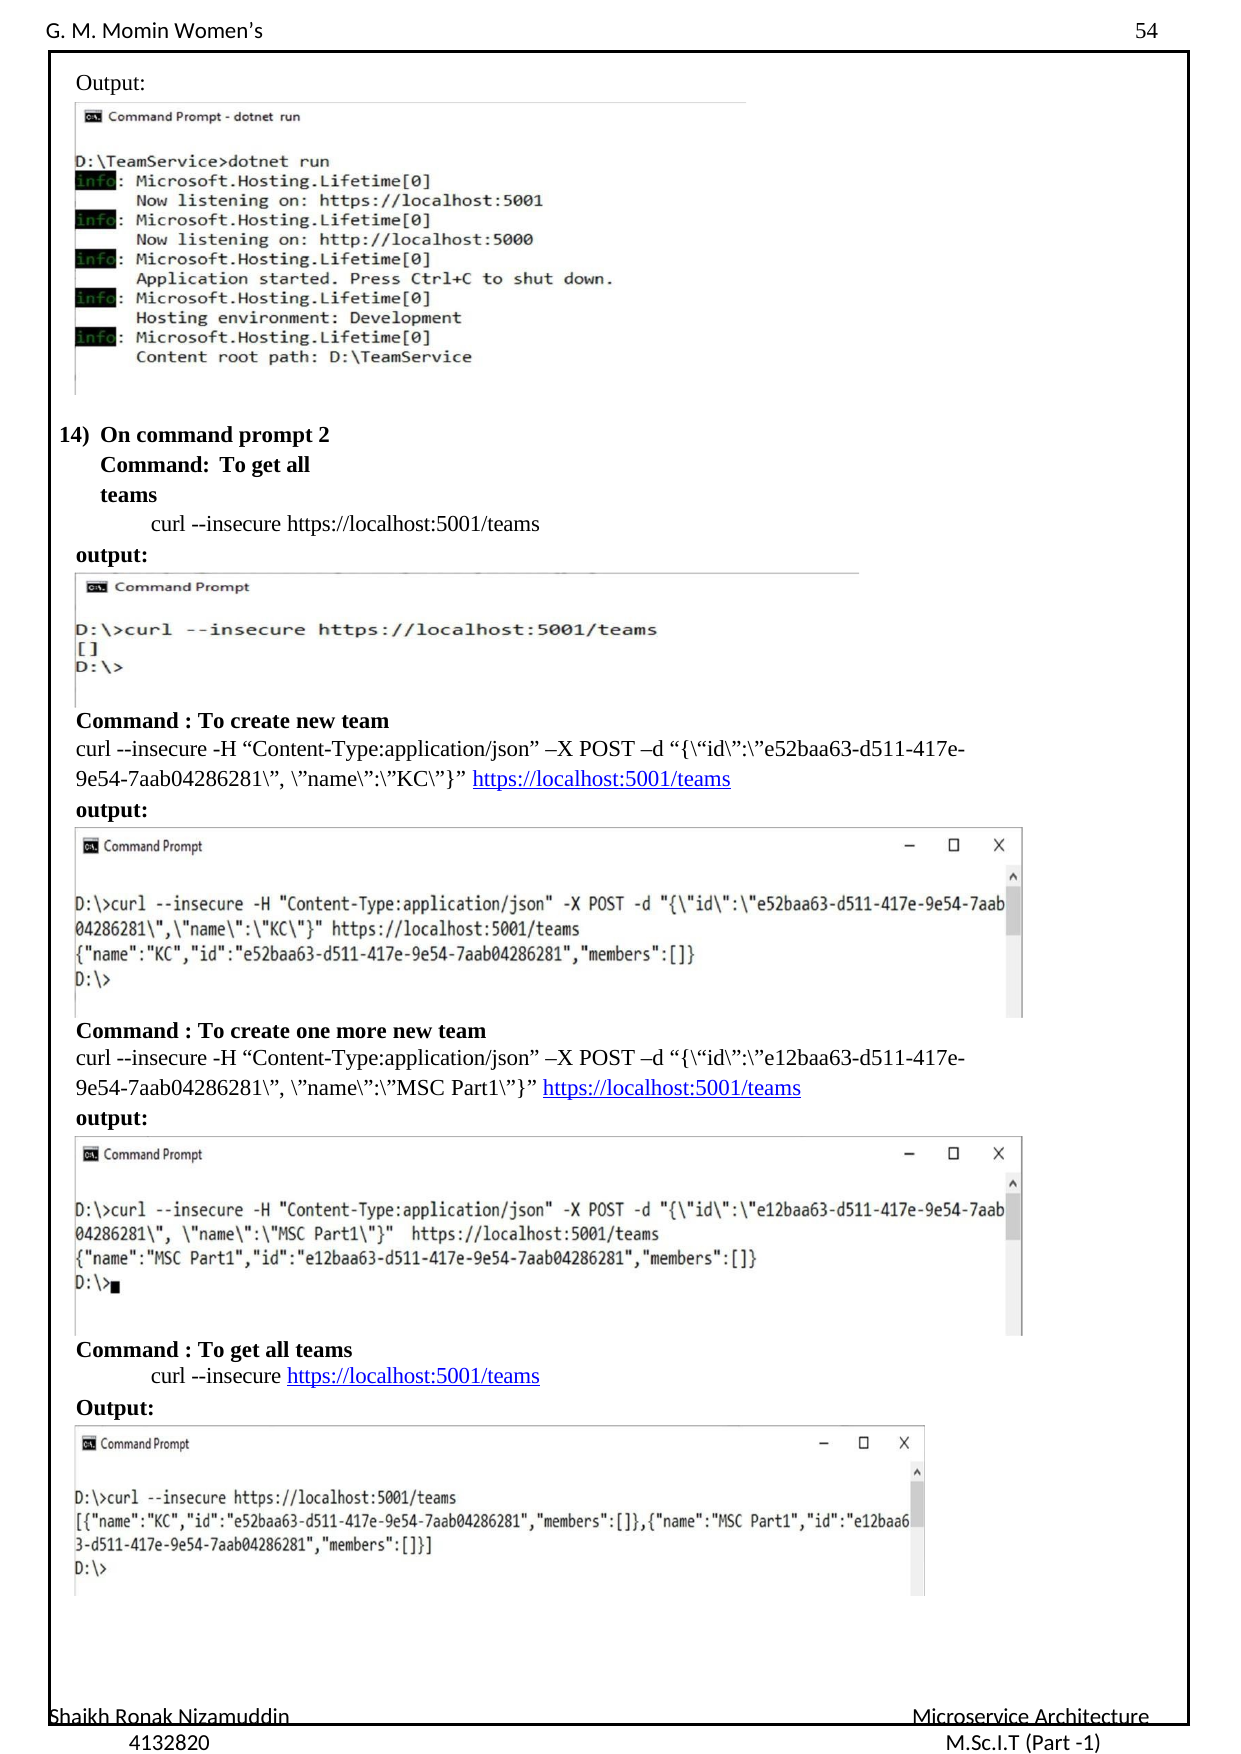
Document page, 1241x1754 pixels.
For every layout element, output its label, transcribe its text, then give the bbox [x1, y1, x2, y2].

subtitle output: [76, 1104, 1136, 1131]
picture [74, 1136, 1023, 1336]
text curl --insecure https://localhost:5001/teams [151, 1362, 1136, 1389]
picture [74, 827, 1023, 1018]
subtitle output: [76, 541, 1136, 567]
picture [74, 1425, 925, 1596]
text curl --insecure -H “Content-Type:application/json” –X POST –d “{\“id\”:\”e52baa63-d511-417e- 9e54-7aab04286281\”, \”name\”:\”KC\”}” https://localhost:5001/teams [76, 735, 967, 791]
text Output: [76, 69, 1136, 96]
picture [74, 572, 860, 708]
subtitle Output: [76, 1394, 1136, 1420]
subtitle On command prompt 2 Command: To get all teams [59, 421, 369, 507]
text curl --insecure -H “Content-Type:application/json” –X POST –d “{\“id\”:\”e12baa63-d511-417e- 9e54-7aab04286281\”, \”name\”:\”MSC Part1\”}” https://localhost:5001/teams [76, 1044, 967, 1100]
text curl --insecure https://localhost:5001/teams [151, 511, 1136, 536]
picture [74, 102, 747, 395]
subtitle output: [76, 796, 1136, 822]
